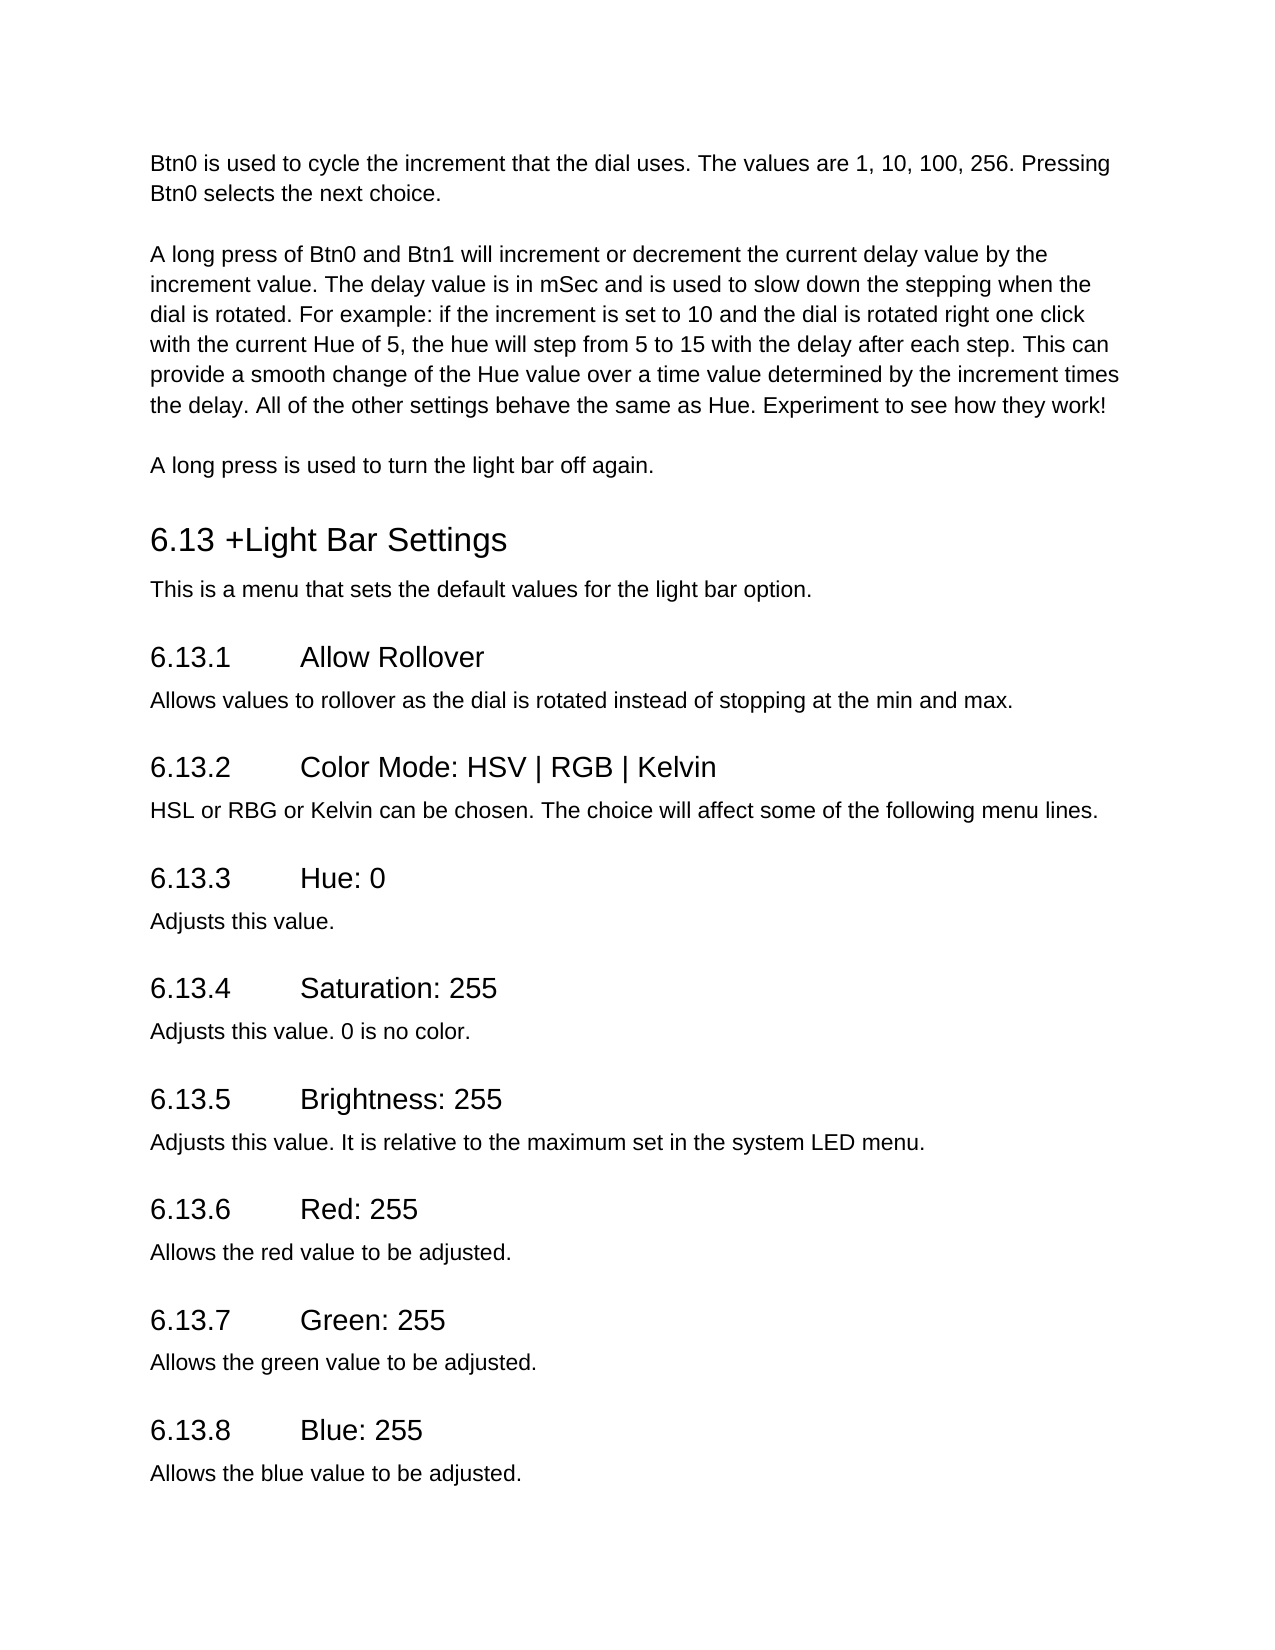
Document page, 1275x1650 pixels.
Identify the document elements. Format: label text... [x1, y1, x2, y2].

text A long press is used to turn the light bar off again. [150, 452, 1125, 478]
subtitle Allow Rollover [150, 640, 1125, 673]
subtitle +Light Bar Settings [150, 520, 1125, 558]
text Btn0 is used to cycle the increment that the dial uses. The values are 1, 10, 100, 256. Pressing Btn0 selects the next choice. [150, 150, 1125, 207]
subtitle Blue: 255 [150, 1413, 1125, 1446]
text Adjusts this value. [150, 908, 1125, 934]
text Adjusts this value. It is relative to the maximum set in the system LED menu. [150, 1128, 1125, 1155]
text Allows the red value to be adjusted. [150, 1239, 1125, 1265]
text A long press of Btn0 and Btn1 will increment or decrement the current delay value by the increment value. The delay value is in mSec and is used to slow down the stepping when the dial is rotated. For example: if the increment is set to 10 and the dial is rotated right one click with the current Hue of 5, the hue will step from 5 to 15 with the delay after each step. This can provide a smooth change of the Hue value over a time value determined by the increment times the delay. All of the other settings behave the same as Hue. Experiment to see how they work! [150, 241, 1125, 418]
text Allows the green value to be adjusted. [150, 1349, 1125, 1376]
text This is a menu that sets the default values for the light bar option. [150, 576, 1125, 603]
text Adjusts this value. 0 is no color. [150, 1018, 1125, 1044]
text Allows the blue value to be adjusted. [150, 1460, 1125, 1486]
subtitle Saturation: 255 [150, 971, 1125, 1005]
subtitle Green: 255 [150, 1302, 1125, 1336]
subtitle Brightness: 255 [150, 1082, 1125, 1115]
subtitle Red: 255 [150, 1192, 1125, 1226]
subtitle Color Mode: HSV | RGB | Kelvin [150, 750, 1125, 784]
text Allows values to rollover as the dial is rotated instead of stopping at the min and max. [150, 687, 1125, 713]
text HSL or RBG or Kelvin can be chosen. The choice will affect some of the following menu lines. [150, 797, 1125, 824]
subtitle Hue: 0 [150, 861, 1125, 894]
